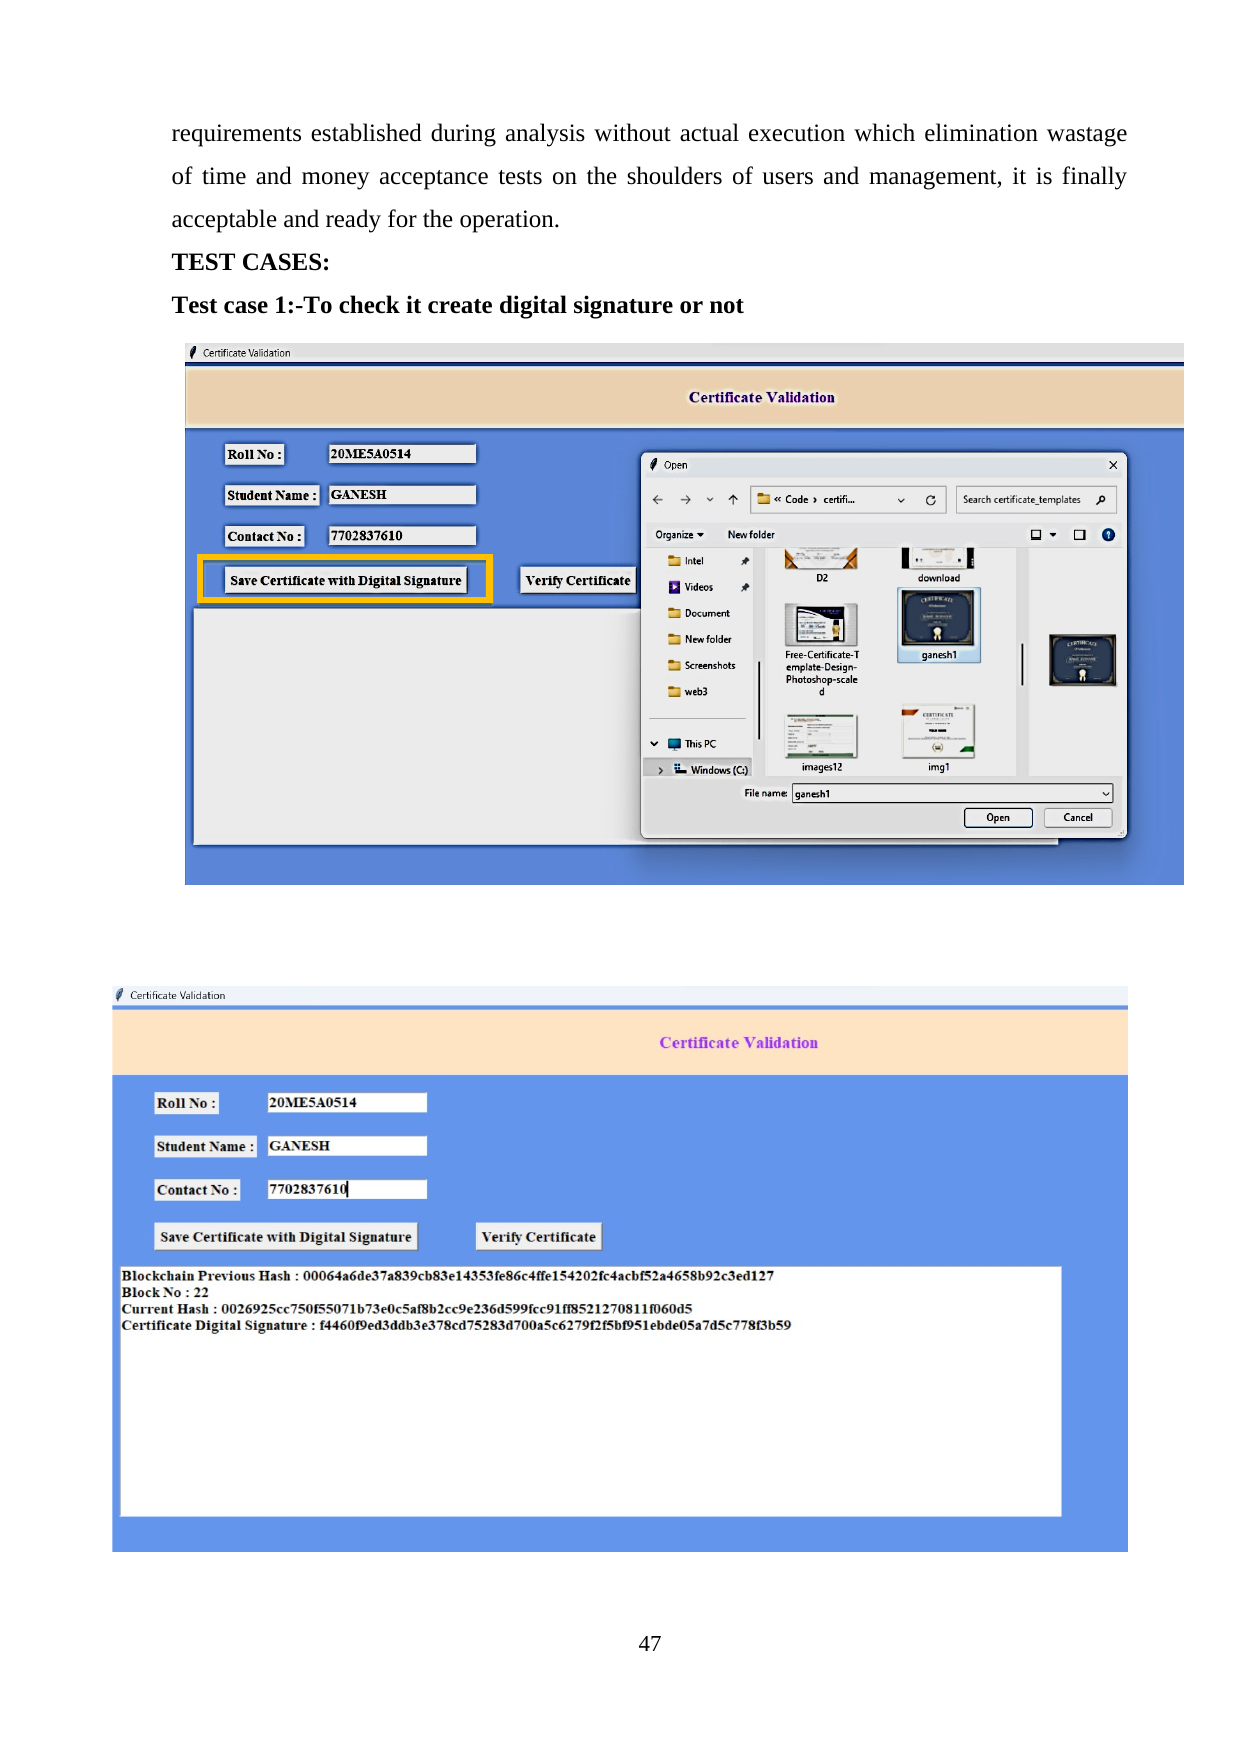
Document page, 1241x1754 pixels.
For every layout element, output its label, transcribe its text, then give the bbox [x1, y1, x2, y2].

picture [112, 986, 1128, 1552]
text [171, 118, 1128, 233]
text Test case 1:-To check it create digital signature or not [171, 291, 1122, 319]
picture [185, 343, 1184, 885]
text TEST CASES: [171, 247, 1122, 276]
